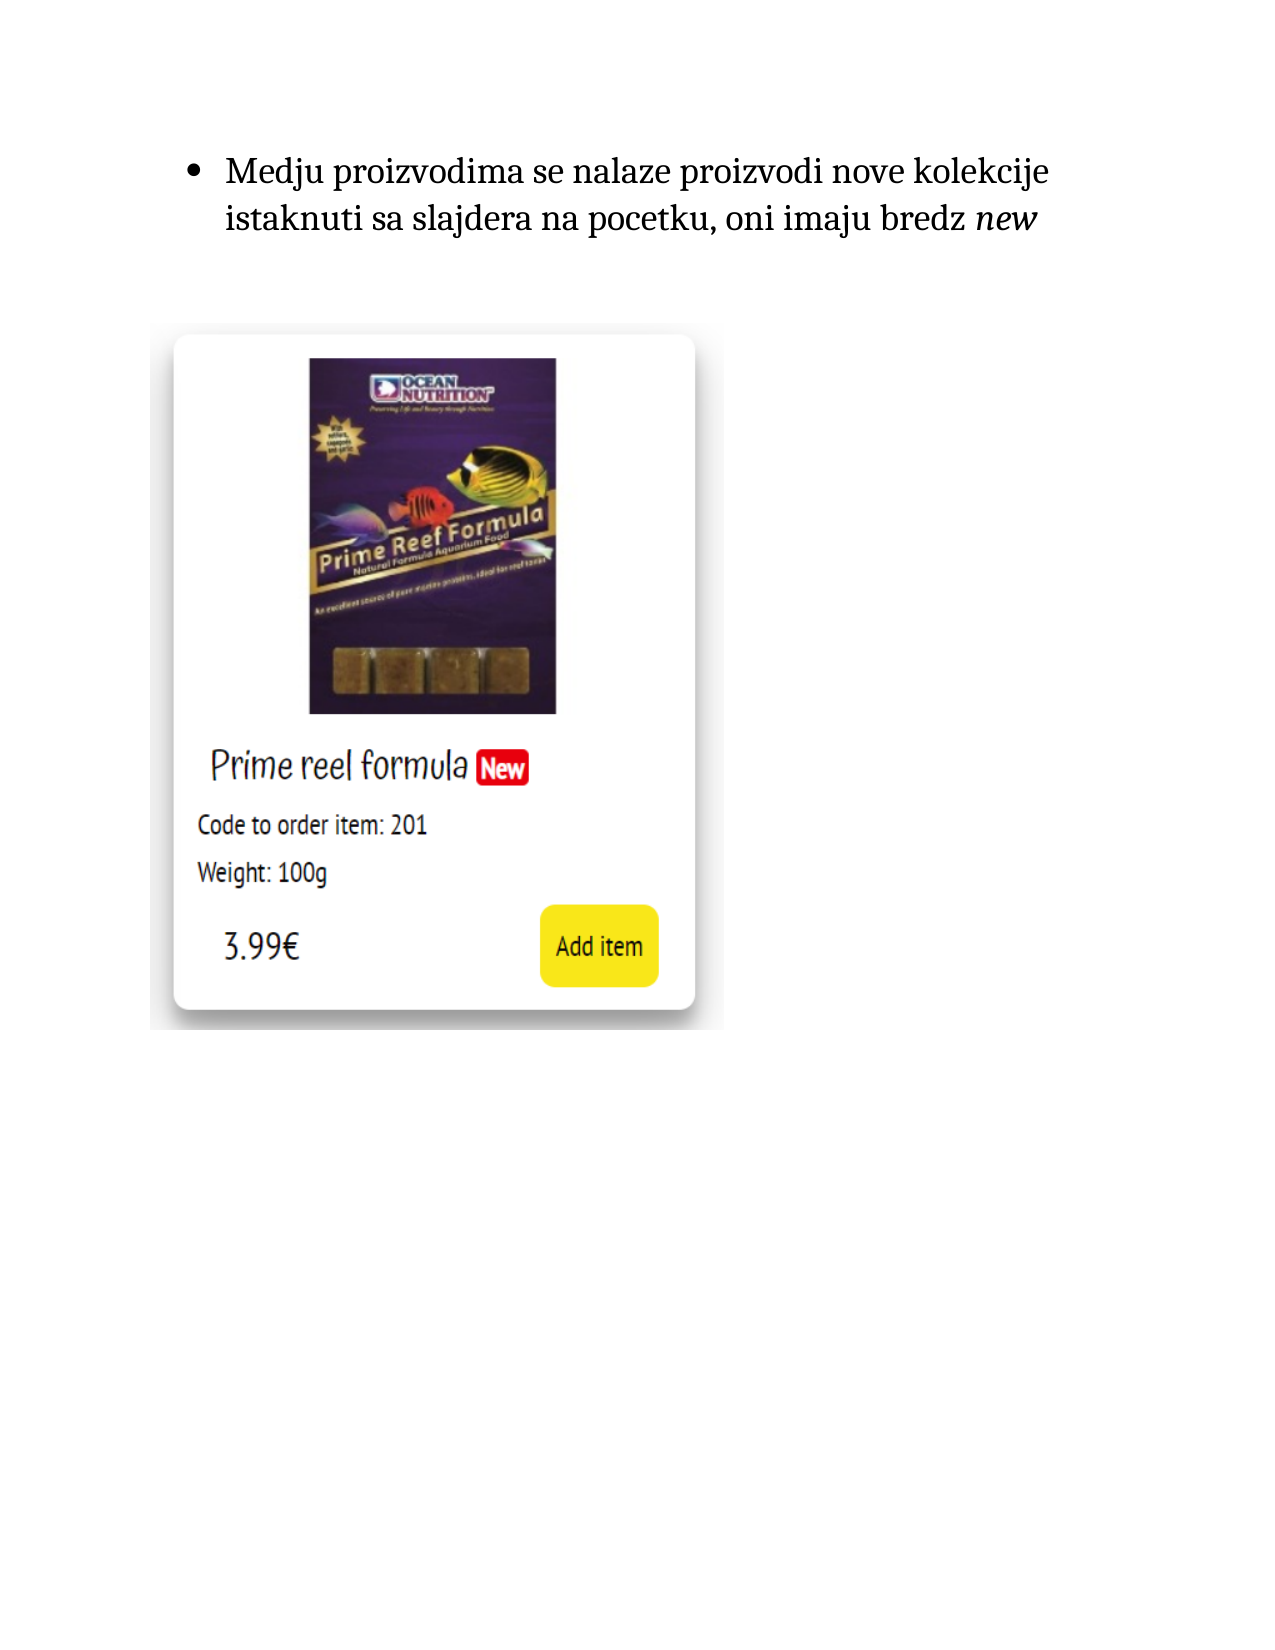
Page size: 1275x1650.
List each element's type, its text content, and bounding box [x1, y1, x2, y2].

list Medju proizvodima se nalaze proizvodi nove kolekcije istaknuti sa slajdera na pocetku, oni imaju bredz new [187, 150, 1125, 240]
picture [150, 323, 724, 1030]
